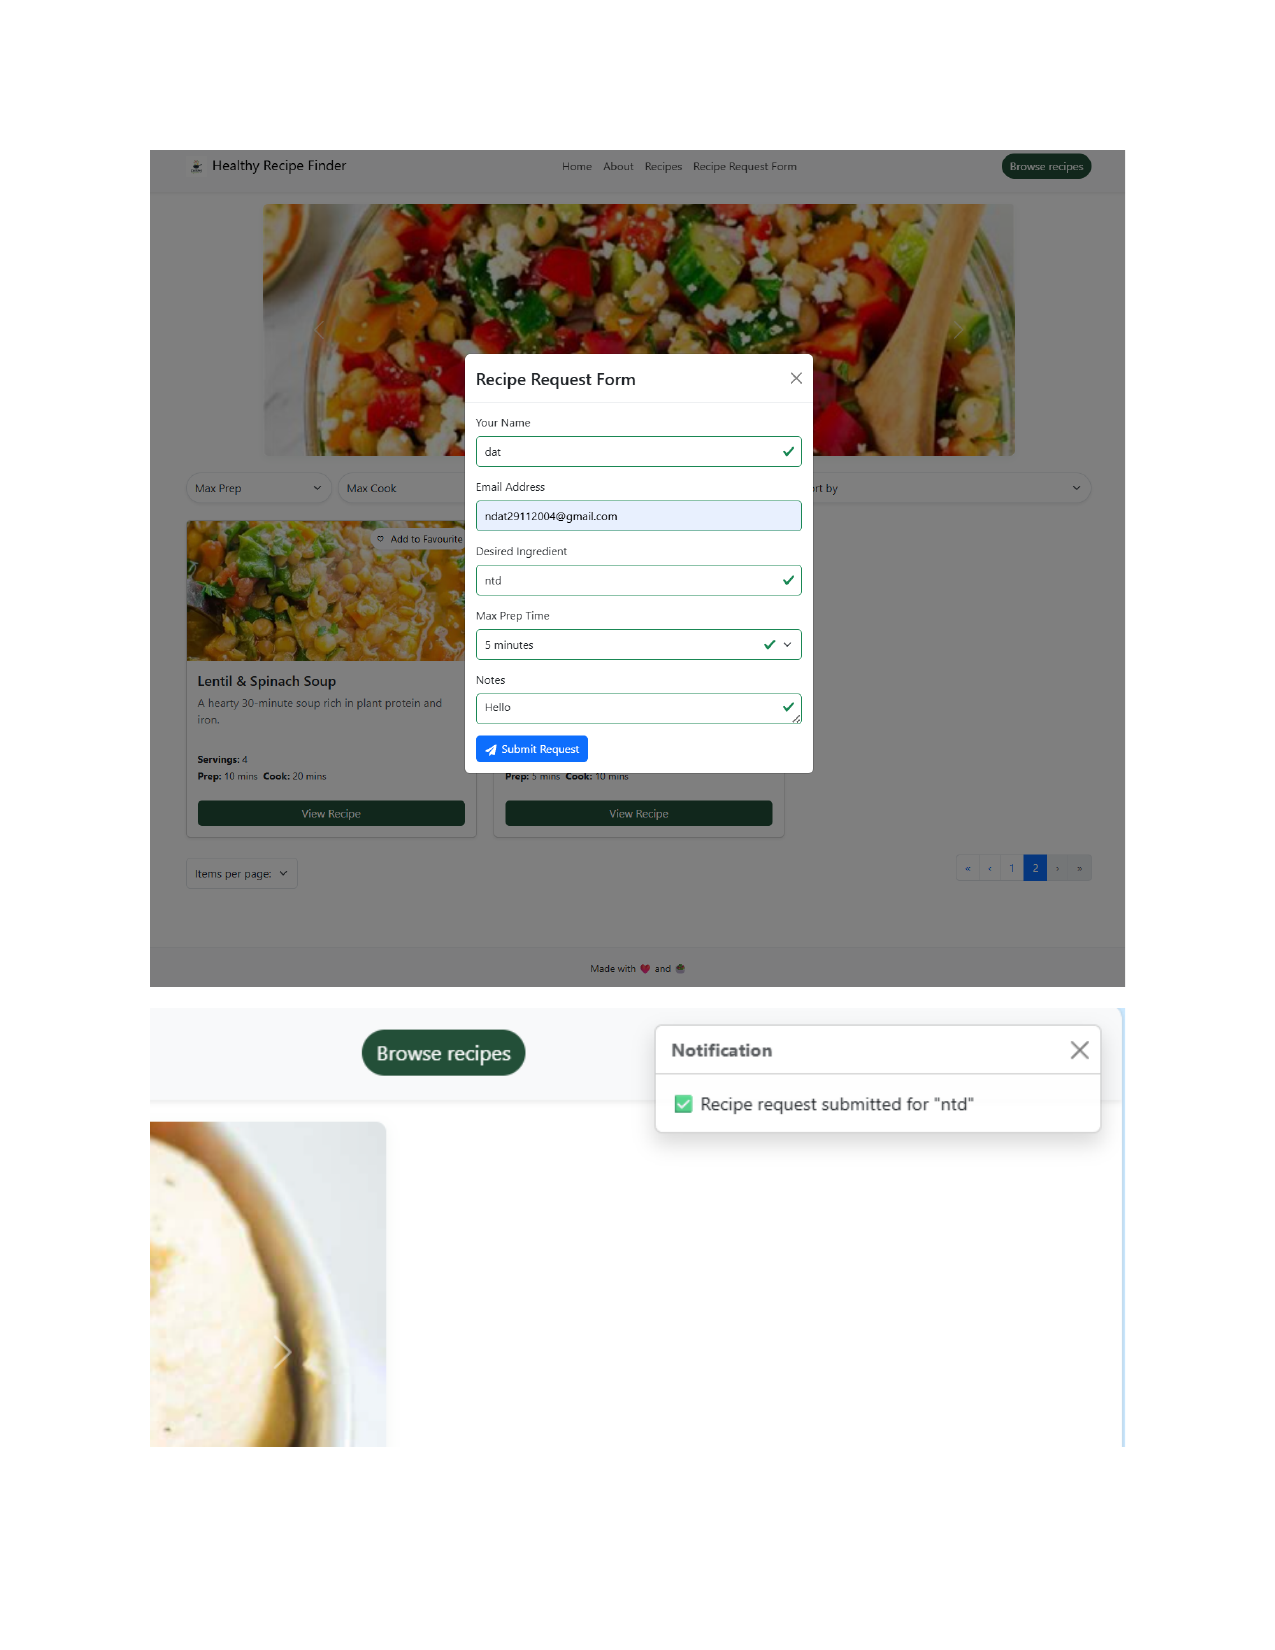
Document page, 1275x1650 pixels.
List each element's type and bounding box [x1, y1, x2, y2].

picture [150, 150, 1125, 987]
picture [150, 1008, 1125, 1447]
